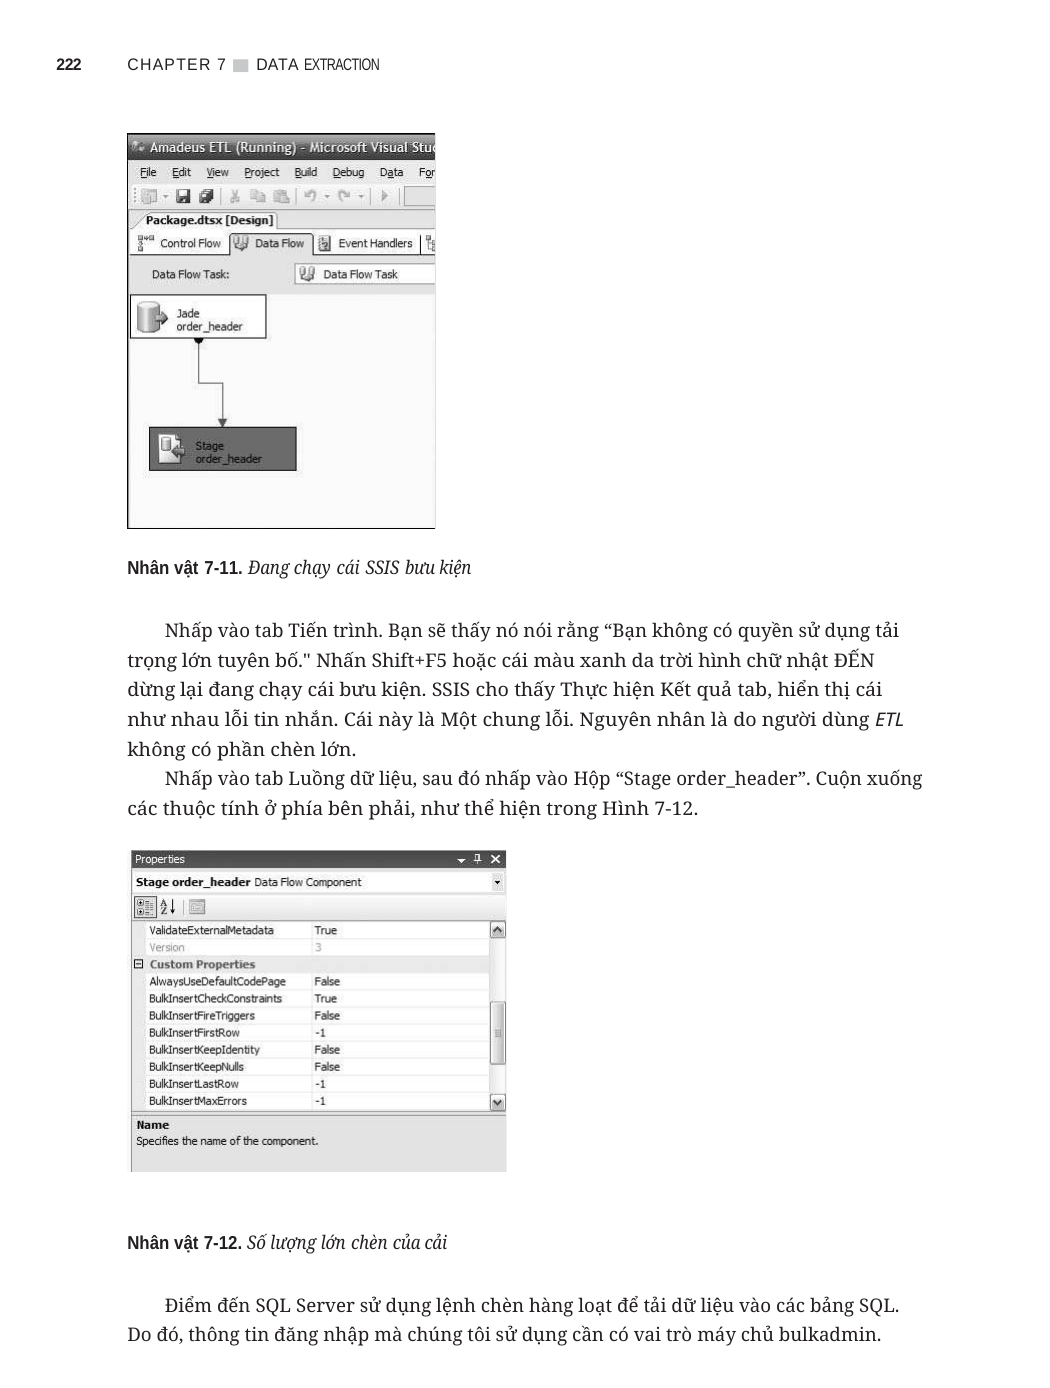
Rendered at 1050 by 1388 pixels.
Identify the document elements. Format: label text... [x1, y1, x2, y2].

text Nhấp vào tab Tiến trình. Bạn sẽ thấy nó nói rằng “Bạn không có quyền sử dụng tải trọng lớn tuyên bố." Nhấn Shift+F5 hoặc cái màu xanh da trời hình chữ nhật ĐẾN dừng lại đang chạy cái bưu kiện. SSIS cho thấy Thực hiện Kết quả tab, hiển thị cái như nhau lỗi tin nhắn. Cái này là Một chung lỗi. Nguyên nhân là do người dùng ETL không có phần chèn lớn. [127, 617, 923, 761]
text Nhân vật 7-12. Số lượng lớn chèn của cải [127, 1229, 1004, 1255]
picture [127, 850, 507, 1172]
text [127, 1292, 911, 1347]
text Nhấp vào tab Luồng dữ liệu, sau đó nhấp vào Hộp “Stage order_header”. Cuộn xuống các thuộc tính ở phía bên phải, như thể hiện trong Hình 7-12. [127, 765, 923, 821]
picture [127, 133, 436, 529]
text Nhân vật 7-11. Đang chạy cái SSIS bưu kiện [127, 555, 1004, 580]
